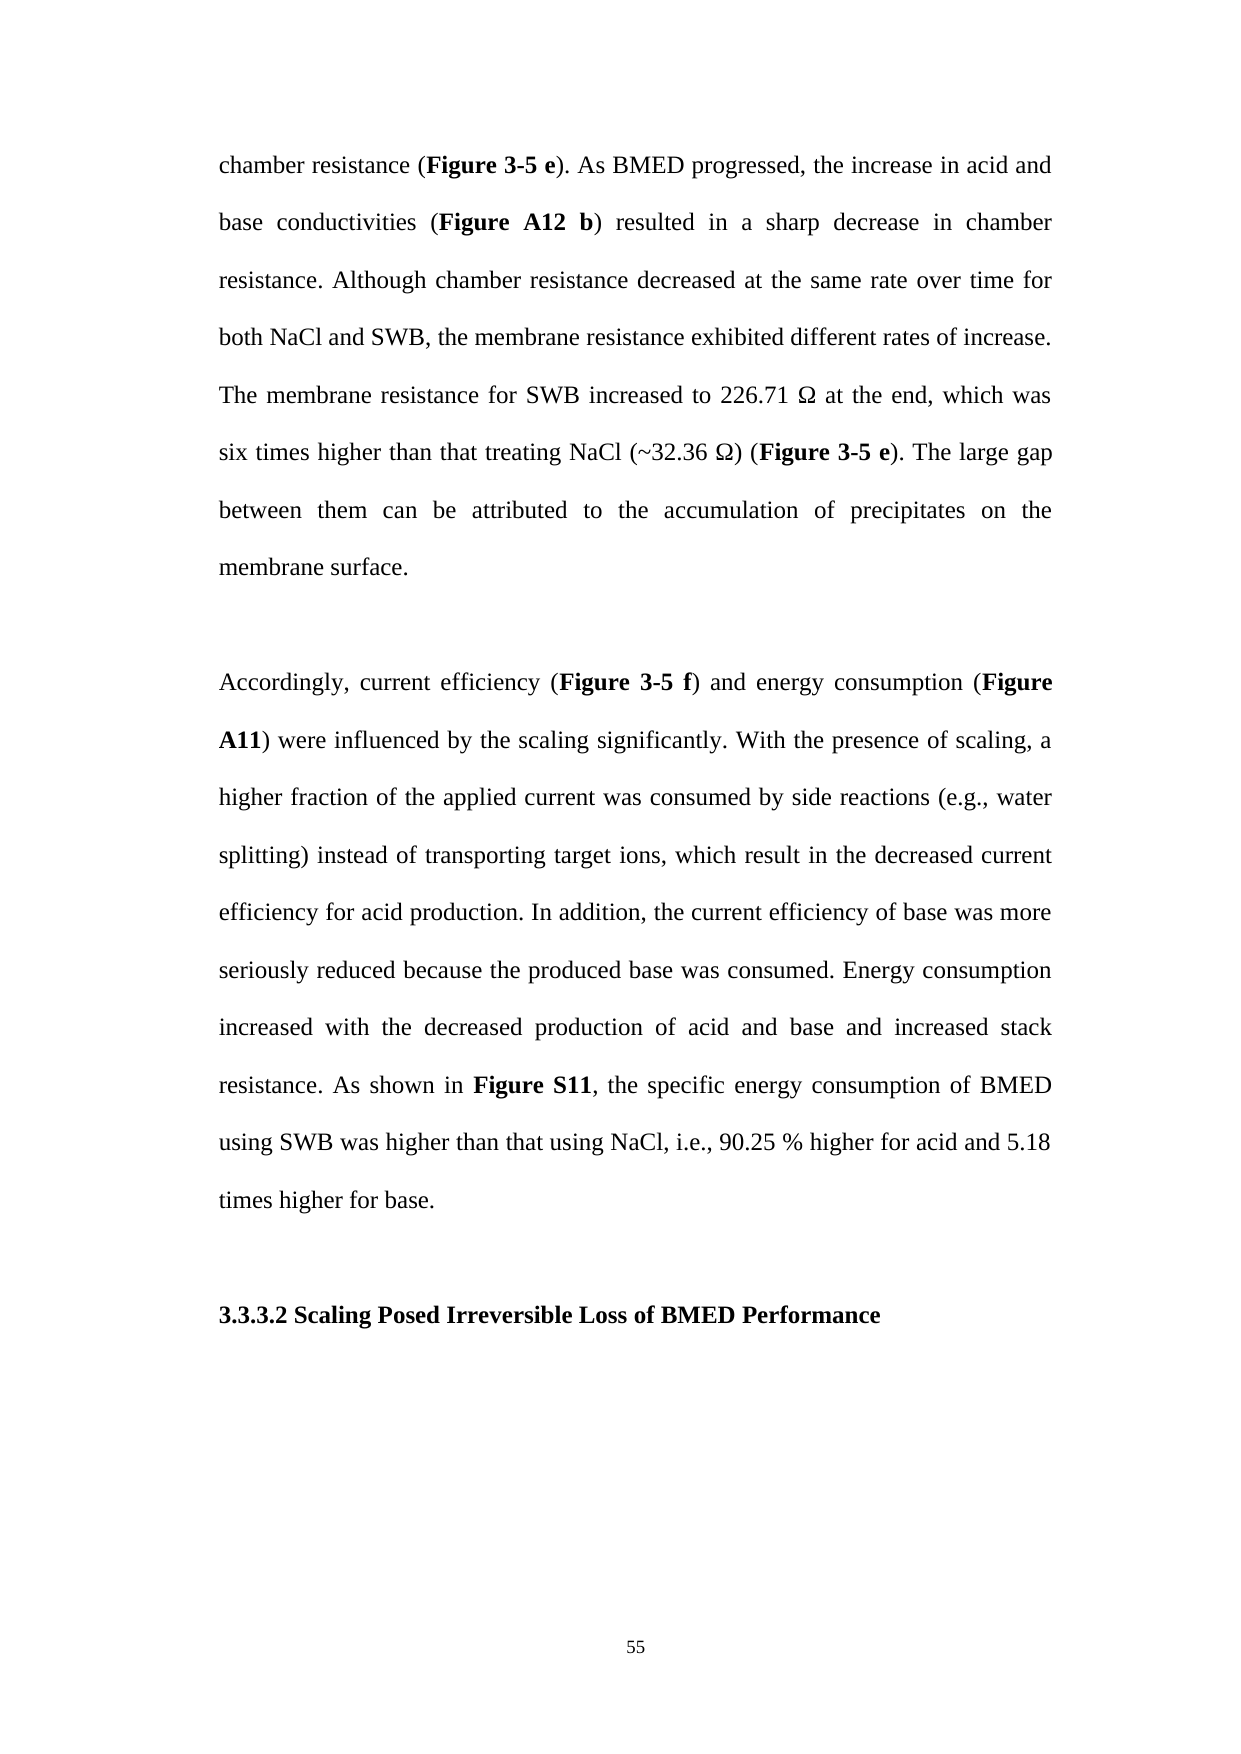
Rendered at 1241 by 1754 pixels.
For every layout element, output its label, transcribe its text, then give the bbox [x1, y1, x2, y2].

text Accordingly, current efficiency (Figure 3-5 f) and energy consumption (Figure A11) were influenced by the scaling significantly. With the presence of scaling, a higher fraction of the applied current was consumed by side reactions (e.g., water splitting) instead of transporting target ions, which result in the decreased current efficiency for acid production. In addition, the current efficiency of base was more seriously reduced because the produced base was consumed. Energy consumption increased with the decreased production of acid and base and increased stack resistance. As shown in Figure S11, the specific energy consumption of BMED using SWB was higher than that using NaCl, i.e., 90.25 % higher for acid and 5.18 times higher for base. [218, 667, 1053, 1214]
text 3.3.3.2 Scaling Posed Irreversible Loss of BMED Performance [218, 1300, 1053, 1329]
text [218, 150, 1053, 581]
